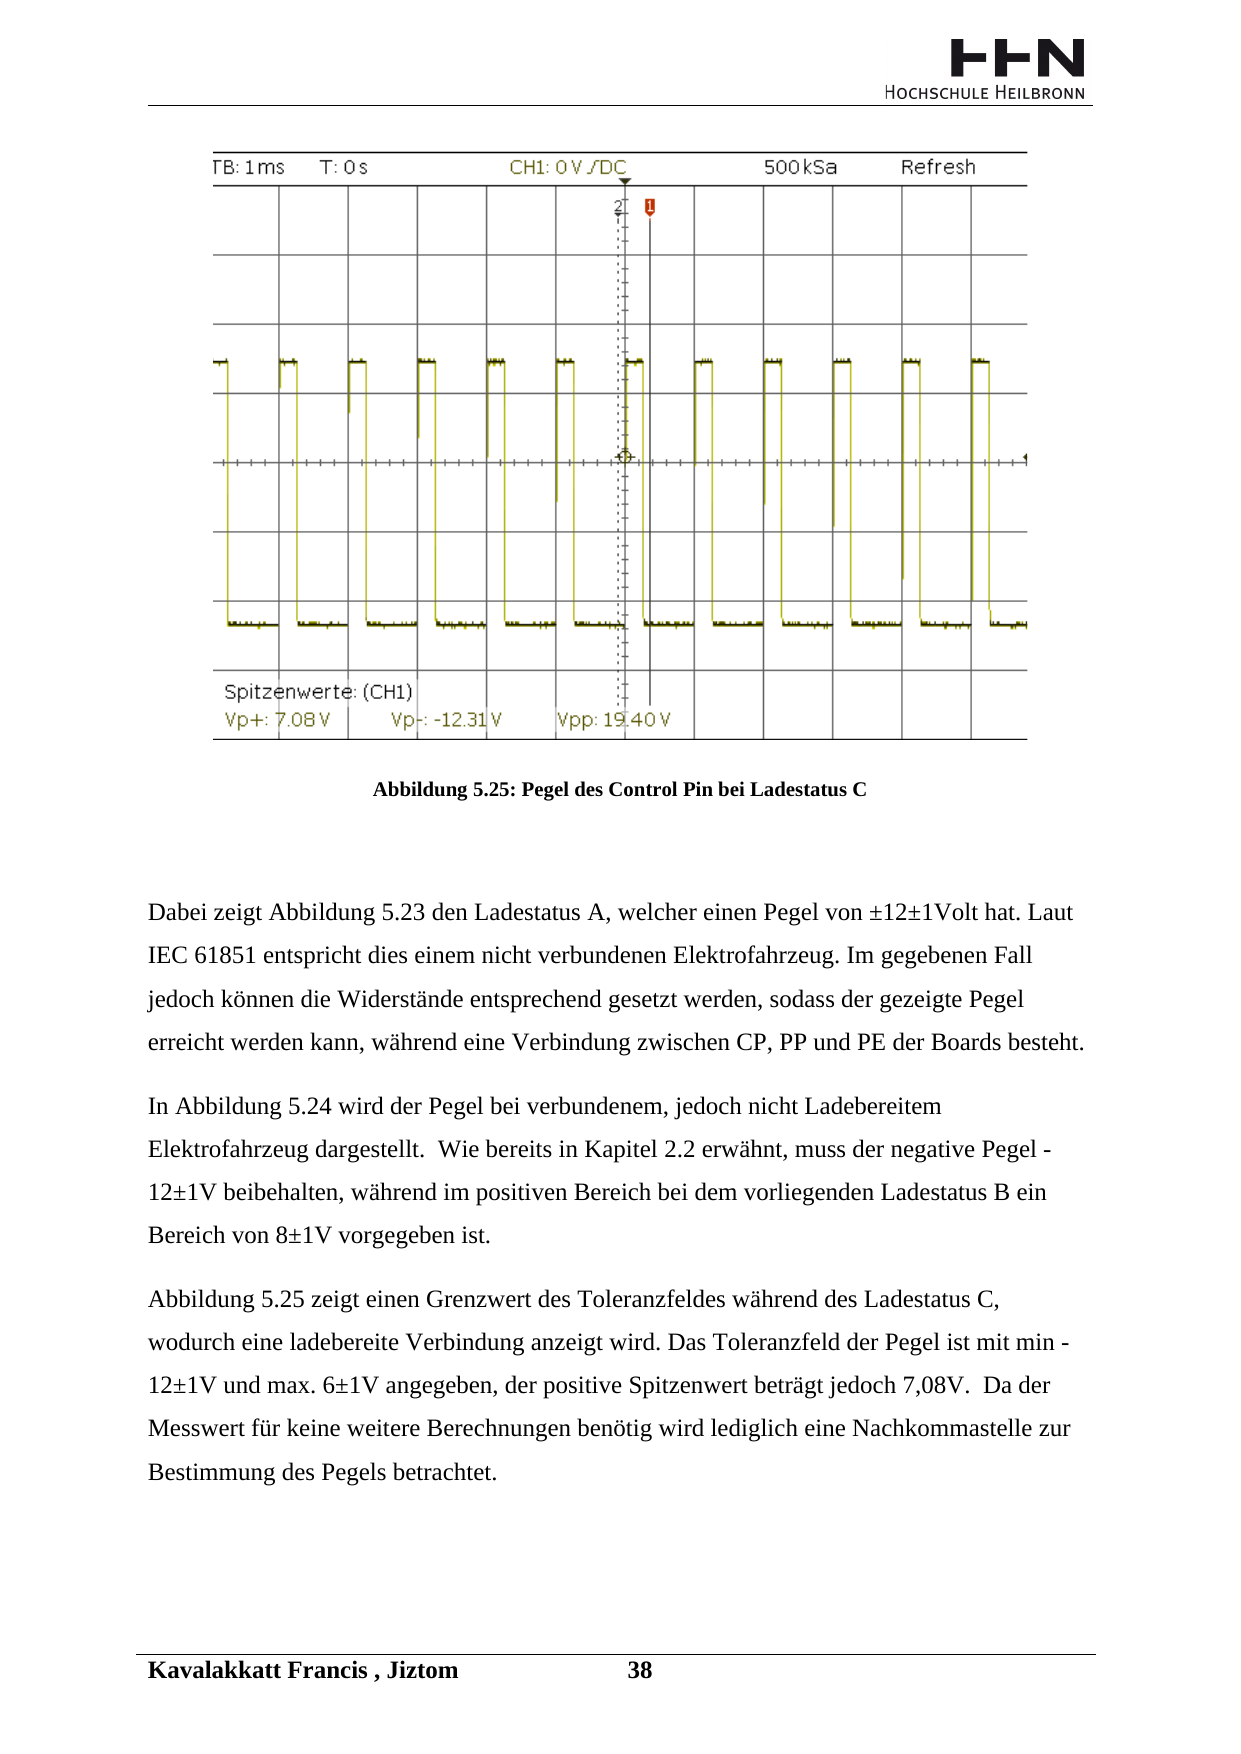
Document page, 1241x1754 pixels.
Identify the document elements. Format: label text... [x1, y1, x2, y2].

picture [213, 149, 1028, 740]
picture [885, 39, 1093, 105]
